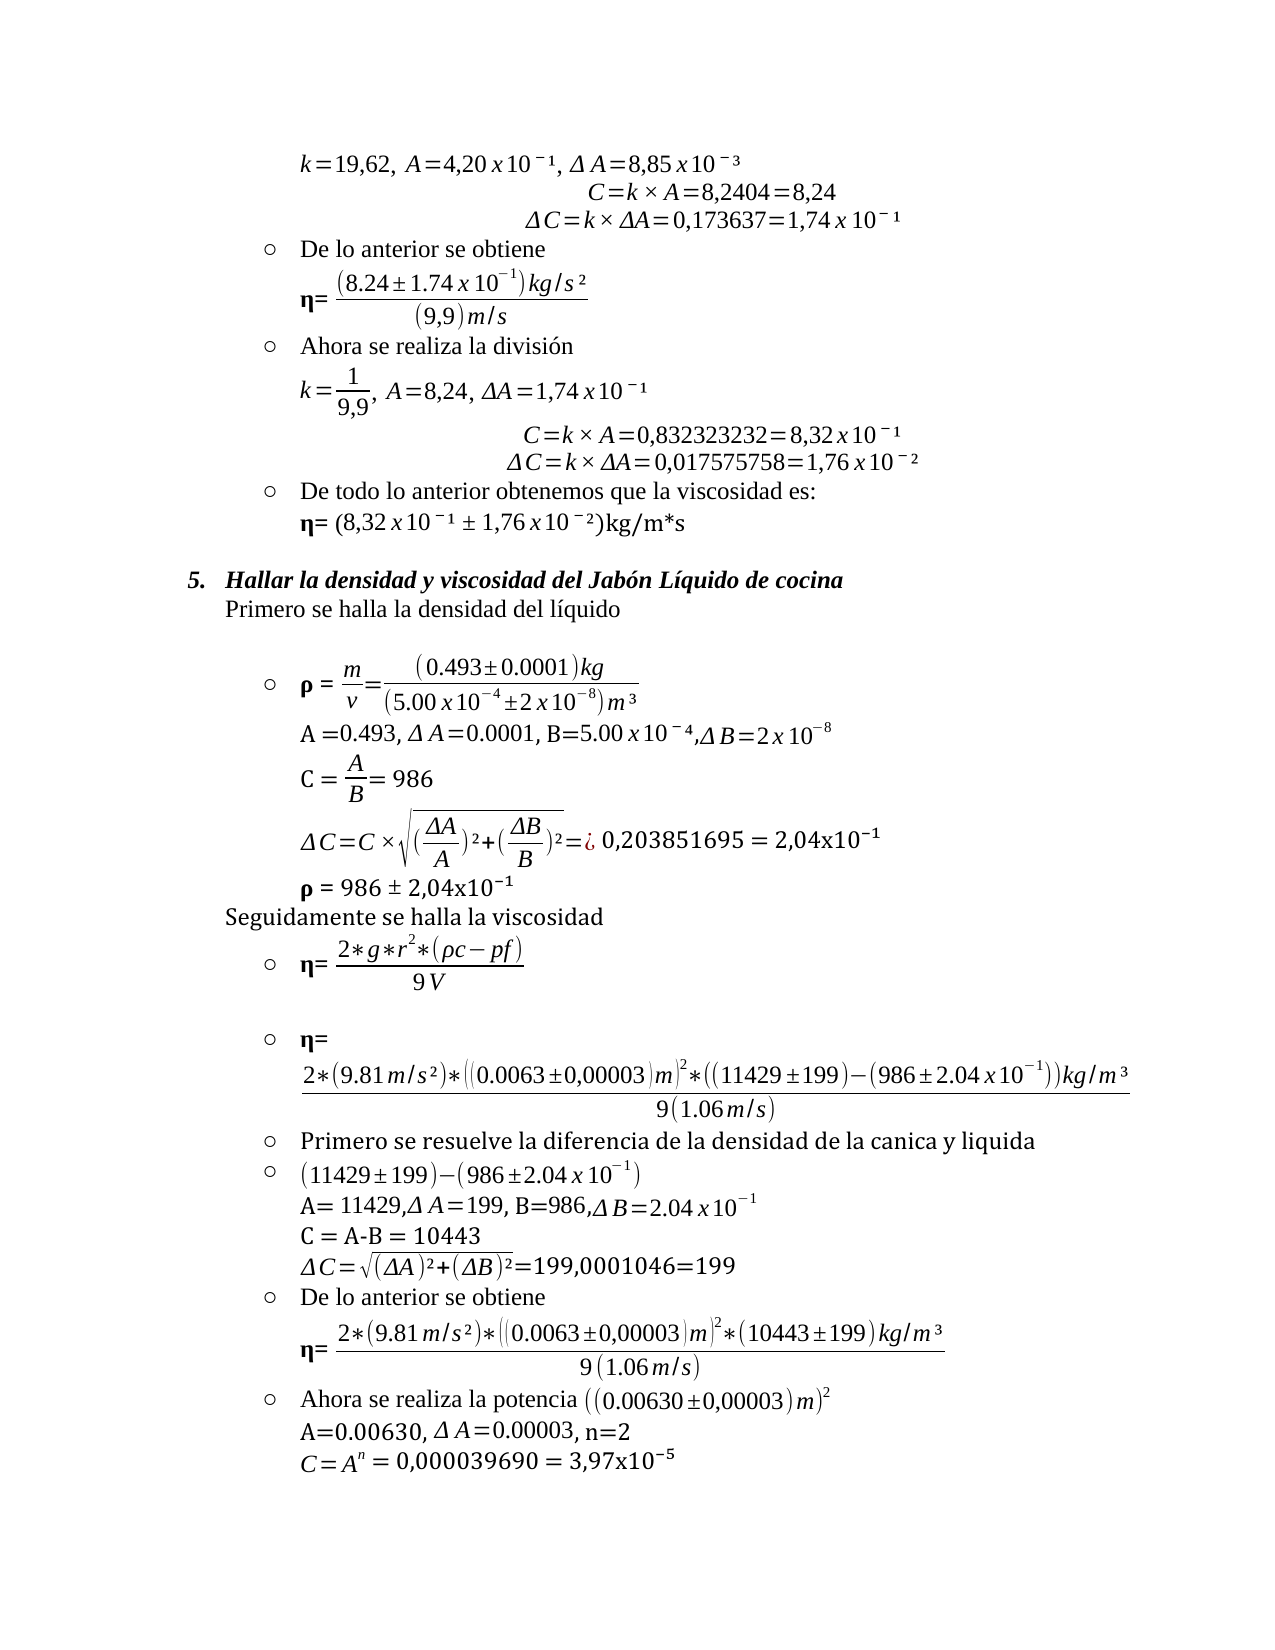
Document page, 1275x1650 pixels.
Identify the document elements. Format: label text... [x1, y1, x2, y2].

text = 0,000039690 = 3,97x10⁻⁵ [300, 1446, 1125, 1477]
text Primero se halla la densidad del líquido [150, 594, 1125, 623]
text η= ( )kg/m*s [300, 507, 1125, 537]
text =199,0001046=199 [300, 1250, 1125, 1282]
list De todo lo anterior obtenemos que la viscosidad es: [262, 476, 1125, 507]
list η= [262, 931, 1125, 995]
text C = A-B = 10443 [300, 1221, 1125, 1250]
text A =, , B=, [300, 718, 1125, 749]
text ρ = 986 2,04x10⁻¹ [300, 872, 1125, 902]
text A= ,, B=, [300, 1189, 1125, 1221]
list Ahora se realiza la potencia [262, 1383, 1125, 1416]
text C = = 986 [300, 749, 1125, 808]
list Hallar la densidad y viscosidad del Jabón Líquido de cocina [187, 565, 1125, 594]
list Ahora se realiza la división [262, 331, 1125, 362]
text η= [300, 1313, 1125, 1383]
list η= [262, 1024, 1125, 1125]
list De lo anterior se obtiene [262, 1282, 1125, 1313]
text , , [300, 362, 1125, 421]
list Primero se resuelve la diferencia de la densidad de la canica y liquida [262, 1125, 1125, 1157]
text Seguidamente se halla la viscosidad [150, 902, 1125, 931]
list ρ = = [262, 652, 1125, 718]
text , , [300, 150, 1125, 179]
text 0,203851695 = 2,04x10⁻¹ [300, 808, 1125, 872]
list De lo anterior se obtiene [262, 234, 1125, 265]
text η= [300, 265, 1125, 331]
text A=0.00630, , n=2 [300, 1416, 1125, 1446]
